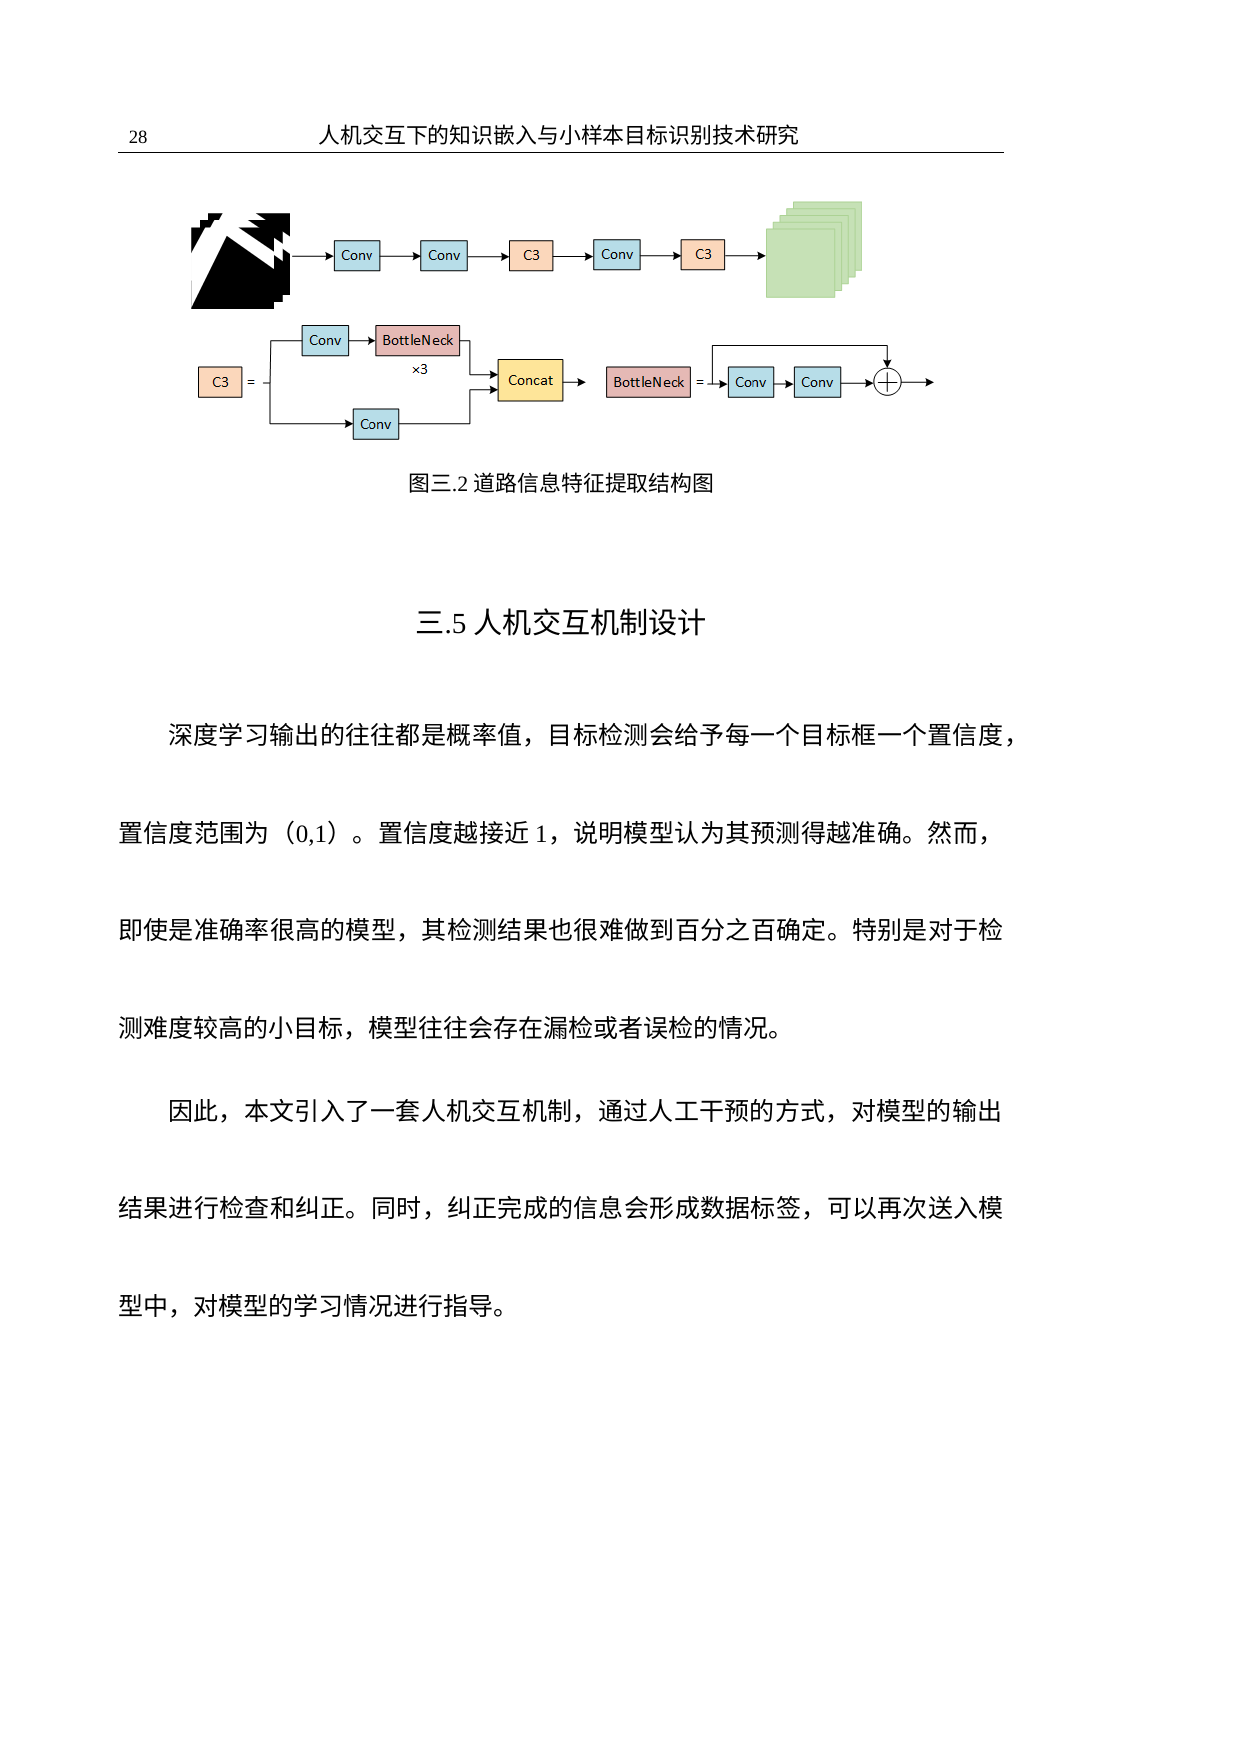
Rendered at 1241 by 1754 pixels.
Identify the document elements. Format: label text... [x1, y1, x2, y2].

text 因此，本文引入了一套人机交互机制，通过人工干预的方式，对模型的输出结果进行检查和纠正。同时，纠正完成的信息会形成数据标签，可以再次送入模型中，对模型的学习情况进行指导。 [118, 1077, 1004, 1337]
picture [178, 191, 944, 442]
text 深度学习输出的往往都是概率值，目标检测会给予每一个目标框一个置信度，置信度范围为（0,1）。置信度越接近1，说明模型认为其预测得越准确。然而，即使是准确率很高的模型，其检测结果也很难做到百分之百确定。特别是对于检测难度较高的小目标，模型往往会存在漏检或者误检的情况。 [118, 701, 1004, 1059]
text 人机交互机制设计 [118, 588, 1004, 653]
text 道路信息特征提取结构图 [118, 466, 1004, 498]
